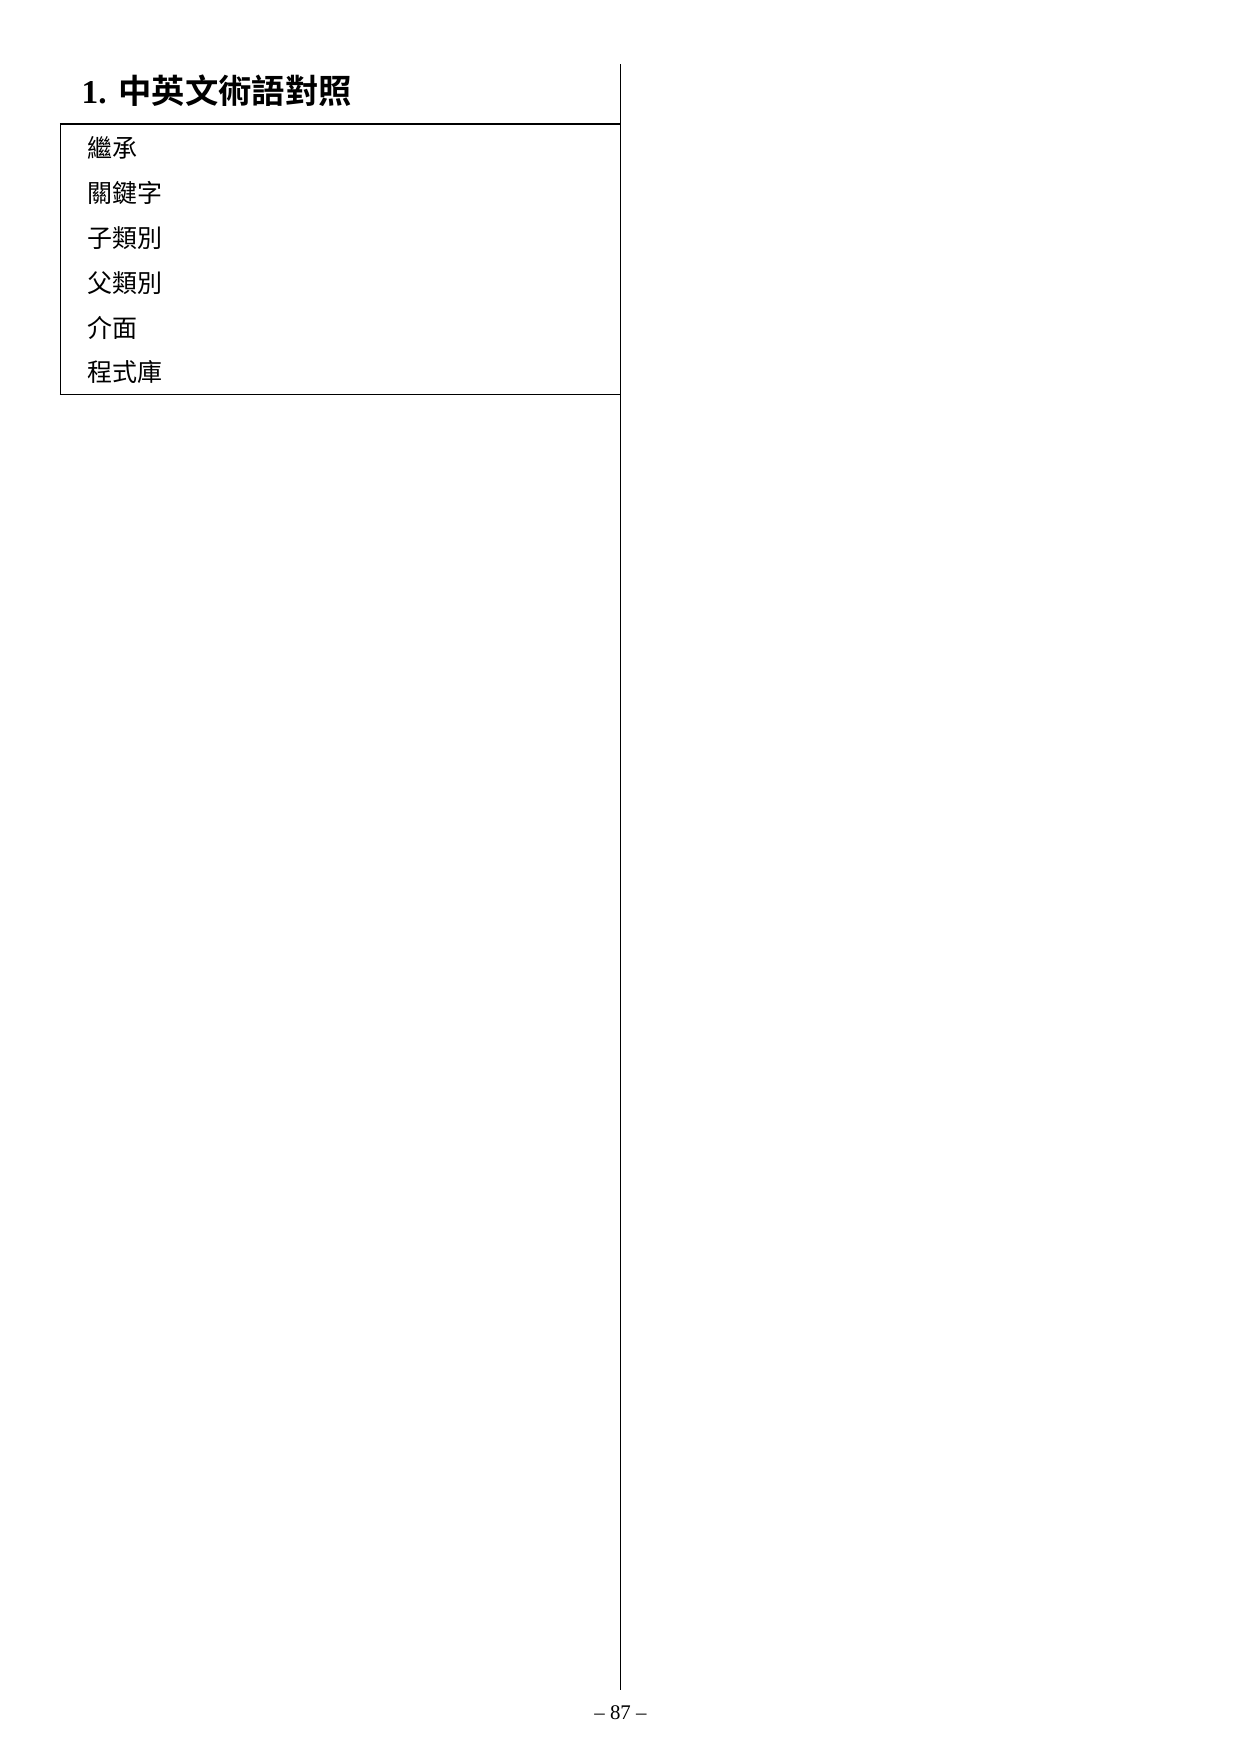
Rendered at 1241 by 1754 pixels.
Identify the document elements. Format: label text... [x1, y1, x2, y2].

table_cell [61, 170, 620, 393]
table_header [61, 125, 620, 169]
subtitle 中英文術語對照 [106, 64, 588, 113]
